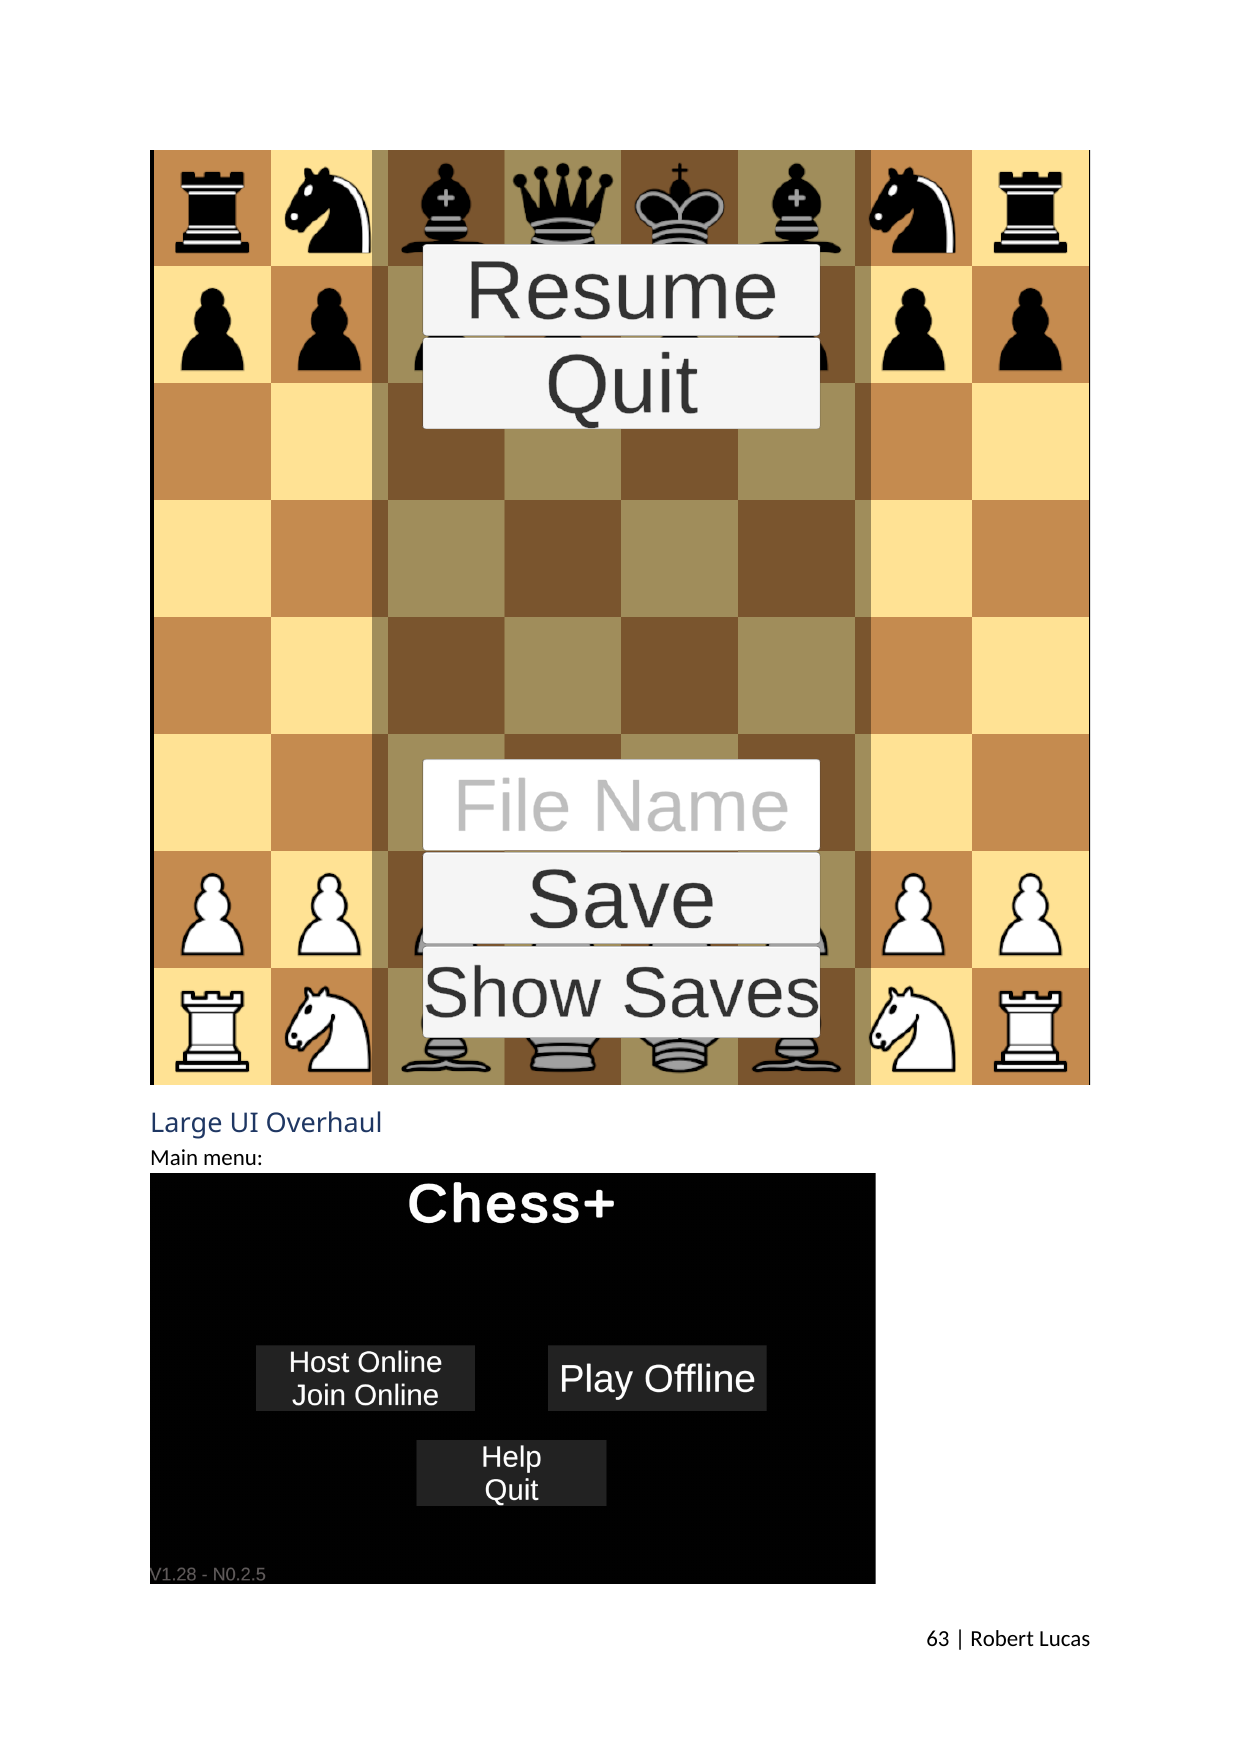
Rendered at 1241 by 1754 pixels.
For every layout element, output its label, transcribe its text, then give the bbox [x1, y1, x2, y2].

picture [150, 1173, 876, 1584]
text Main menu: [150, 1143, 1090, 1171]
picture [150, 150, 1091, 1085]
subtitle Large UI Overhaul [150, 1103, 1090, 1140]
